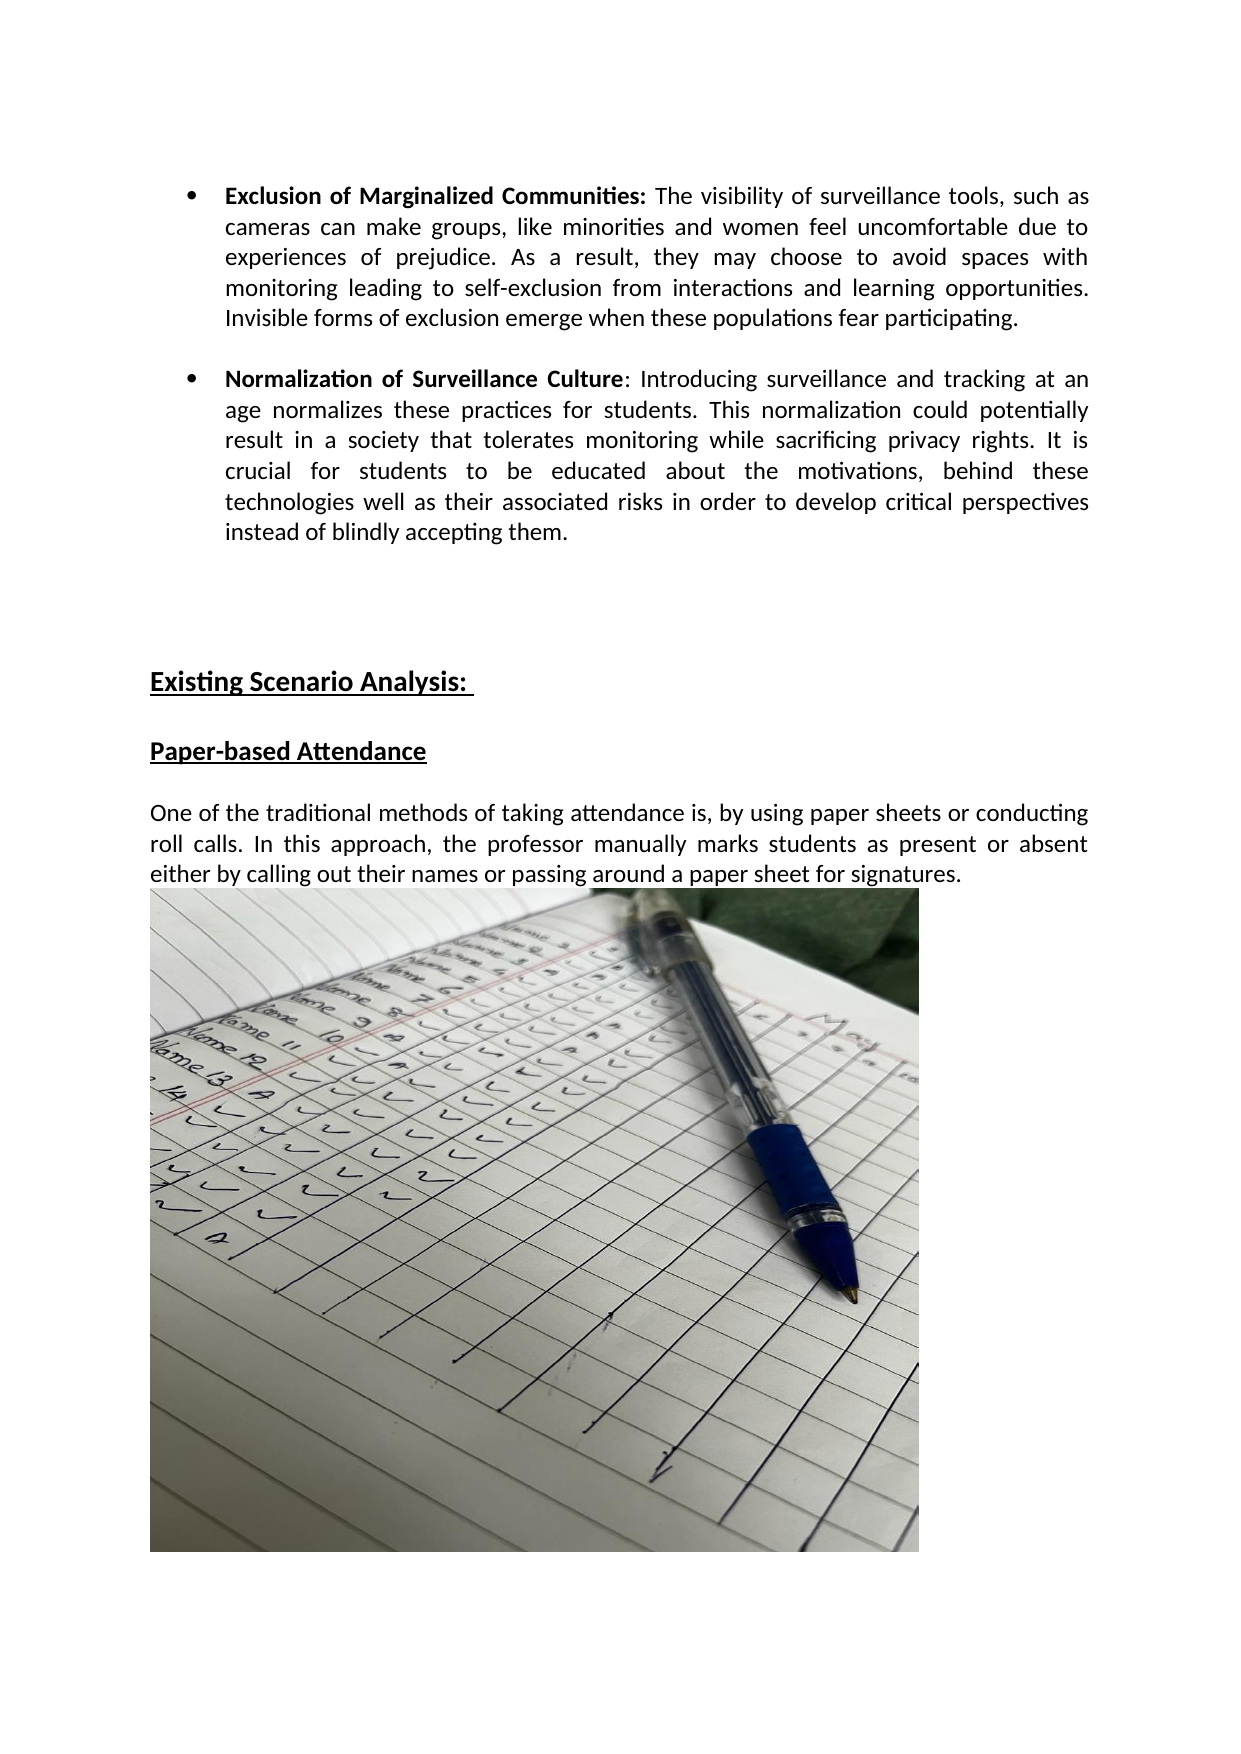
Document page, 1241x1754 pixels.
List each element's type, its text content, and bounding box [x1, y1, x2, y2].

picture [150, 888, 919, 1552]
list Exclusion of Marginalized Communities: The visibility of surveillance tools, such as cameras can make groups, like minorities and women feel uncomfortable due to experiences of prejudice. As a result, they may choose to avoid spaces with monitoring leading to self-exclusion from interactions and learning opportunities. Invisible forms of exclusion emerge when these populations fear participating. [187, 181, 1090, 333]
subtitle Existing Scenario Analysis: [150, 663, 1090, 699]
list Normalization of Surveillance Culture: Introducing surveillance and tracking at an age normalizes these practices for students. This normalization could potentially result in a society that tolerates monitoring while sacrificing privacy rights. It is crucial for students to be educated about the motivations, behind these technologies well as their associated risks in order to develop critical perspectives instead of blindly accepting them. [187, 364, 1090, 547]
subtitle Paper-based Attendance [150, 734, 1090, 767]
text One of the traditional methods of taking attendance is, by using paper sheets or conducting roll calls. In this approach, the professor manually marks students as present or absent either by calling out their names or passing around a paper sheet for signatures. [150, 797, 1090, 889]
